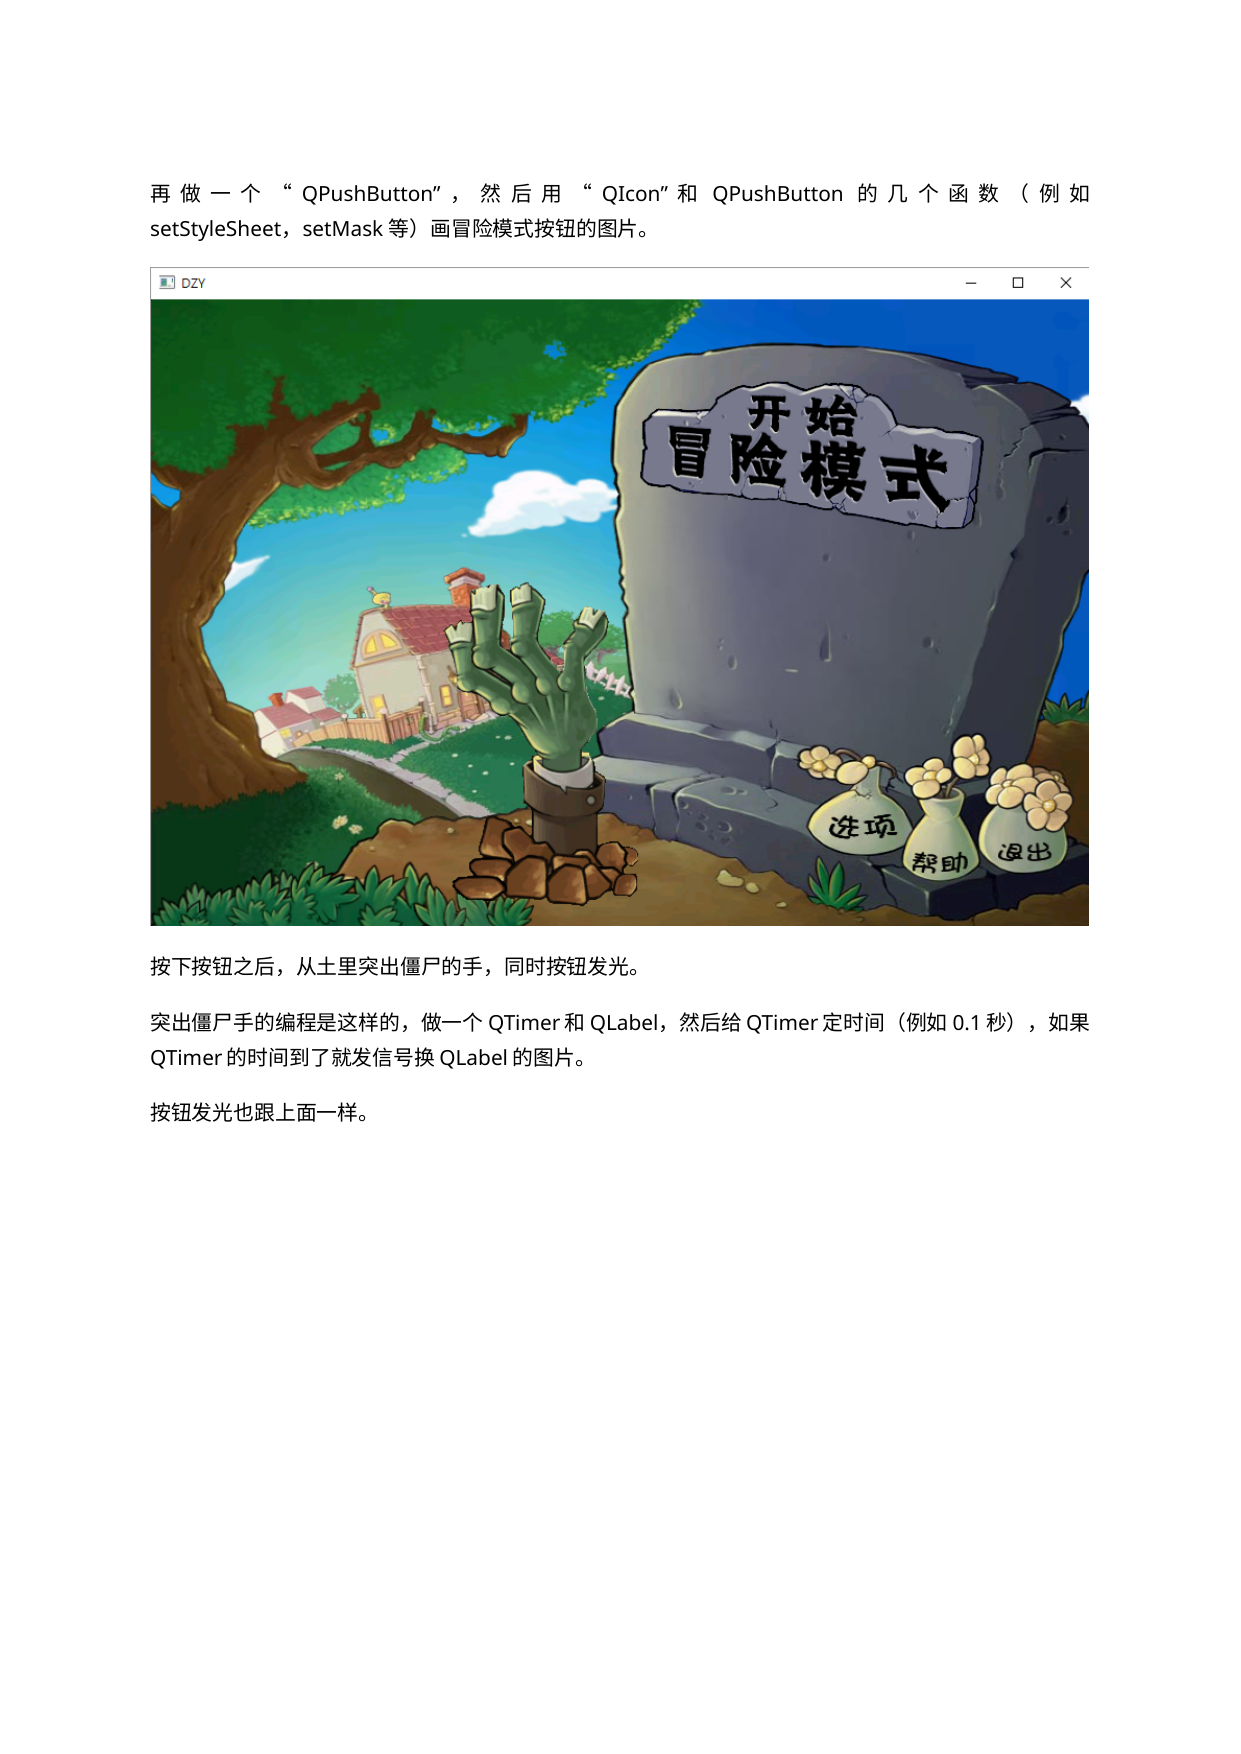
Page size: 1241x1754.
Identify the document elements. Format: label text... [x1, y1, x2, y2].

text 按钮发光也跟上面一样。 [150, 1096, 1090, 1127]
text 突出僵尸手的编程是这样的，做一个QTimer和QLabel，然后给QTimer定时间（例如 0.1秒），如果QTimer的时间到了就发信号换QLabel的图片。 [150, 1006, 1090, 1071]
picture [150, 267, 1089, 926]
text 按下按钮之后，从土里突出僵尸的手，同时按钮发光。 [150, 950, 1090, 981]
text 再做一个“QPushButton”，然后用“QIcon”和QPushButton的几个函数（例如 setStyleSheet，setMask 等）画冒险模式按钮的图片。 [150, 177, 1090, 242]
